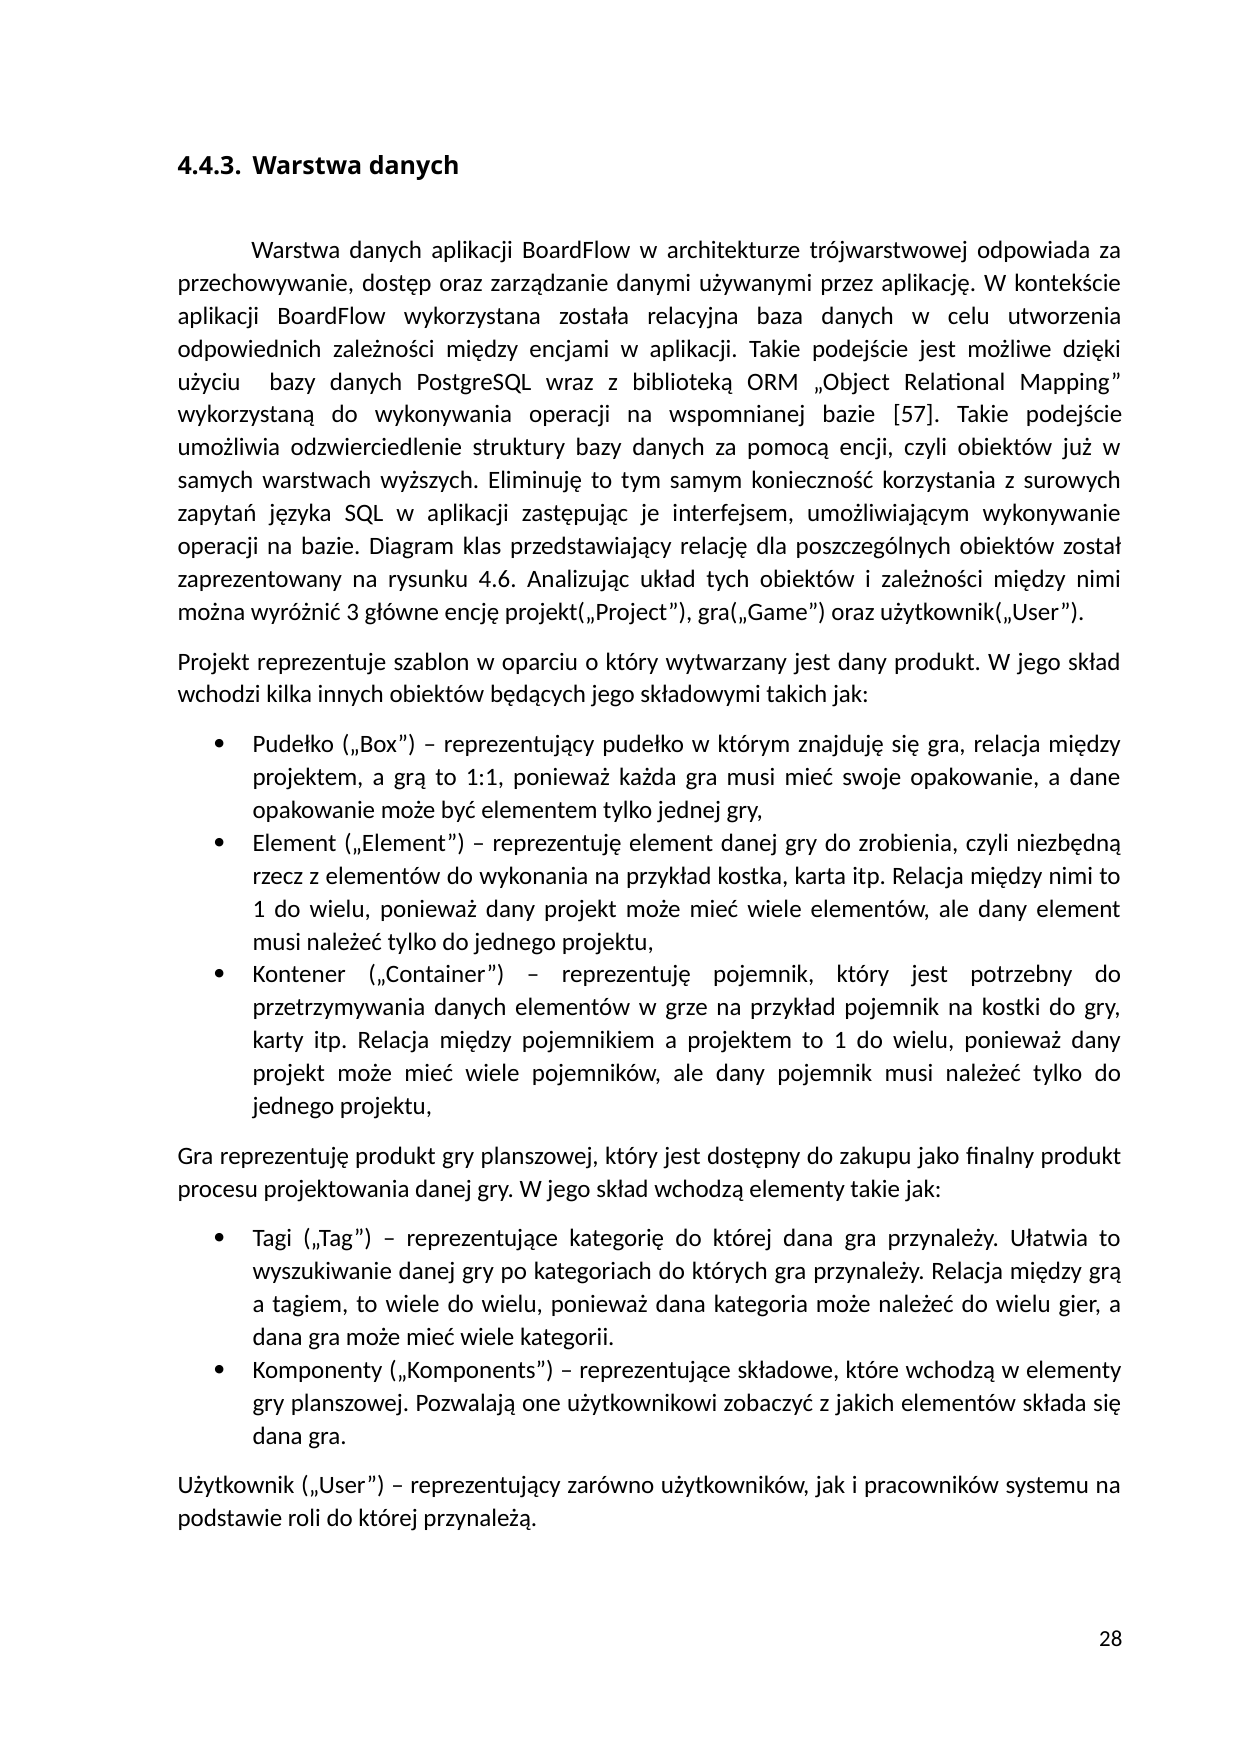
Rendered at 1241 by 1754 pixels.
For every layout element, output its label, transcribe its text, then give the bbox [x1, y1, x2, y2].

text Warstwa danych aplikacji BoardFlow w architekturze trójwarstwowej odpowiada za przechowywanie, dostęp oraz zarządzanie danymi używanymi przez aplikację. W kontekście aplikacji BoardFlow wykorzystana została relacyjna baza danych w celu utworzenia odpowiednich zależności między encjami w aplikacji. Takie podejście jest możliwe dzięki użyciu bazy danych PostgreSQL wraz z biblioteką ORM „Object Relational Mapping” wykorzystaną do wykonywania operacji na wspomnianej bazie [57]. Takie podejście umożliwia odzwierciedlenie struktury bazy danych za pomocą encji, czyli obiektów już w samych warstwach wyższych. Eliminuję to tym samym konieczność korzystania z surowych zapytań języka SQL w aplikacji zastępując je interfejsem, umożliwiającym wykonywanie operacji na bazie. Diagram klas przedstawiający relację dla poszczególnych obiektów został zaprezentowany na rysunku 4.6. Analizując układ tych obiektów i zależności między nimi można wyróżnić 3 główne encję projekt(„Project”), gra(„Game”) oraz użytkownik(„User”). [177, 234, 1122, 627]
list Pudełko („Box”) – reprezentujący pudełko w którym znajduję się gra, relacja między projektem, a grą to 1:1, ponieważ każda gra musi mieć swoje opakowanie, a dane opakowanie może być elementem tylko jednej gry, [215, 728, 1122, 824]
list Element („Element”) – reprezentuję element danej gry do zrobienia, czyli niezbędną rzecz z elementów do wykonania na przykład kostka, karta itp. Relacja między nimi to 1 do wielu, ponieważ dany projekt może mieć wiele elementów, ale dany element musi należeć tylko do jednego projektu, [215, 827, 1122, 956]
text Użytkownik („User”) – reprezentujący zarówno użytkowników, jak i pracowników systemu na podstawie roli do której przynależą. [177, 1469, 1122, 1533]
text Projekt reprezentuje szablon w oparciu o który wytwarzany jest dany produkt. W jego skład wchodzi kilka innych obiektów będących jego składowymi takich jak: [177, 646, 1122, 709]
list Komponenty („Komponents”) – reprezentujące składowe, które wchodzą w elementy gry planszowej. Pozwalają one użytkownikowi zobaczyć z jakich elementów składa się dana gra. [215, 1354, 1122, 1450]
subtitle Warstwa danych [177, 148, 1122, 182]
text Gra reprezentuję produkt gry planszowej, który jest dostępny do zakupu jako finalny produkt procesu projektowania danej gry. W jego skład wchodzą elementy takie jak: [177, 1140, 1122, 1203]
list Kontener („Container”) – reprezentuję pojemnik, który jest potrzebny do przetrzymywania danych elementów w grze na przykład pojemnik na kostki do gry, karty itp. Relacja między pojemnikiem a projektem to 1 do wielu, ponieważ dany projekt może mieć wiele pojemników, ale dany pojemnik musi należeć tylko do jednego projektu, [215, 959, 1122, 1121]
list Tagi („Tag”) – reprezentujące kategorię do której dana gra przynależy. Ułatwia to wyszukiwanie danej gry po kategoriach do których gra przynależy. Relacja między grą a tagiem, to wiele do wielu, ponieważ dana kategoria może należeć do wielu gier, a dana gra może mieć wiele kategorii. [215, 1222, 1122, 1352]
